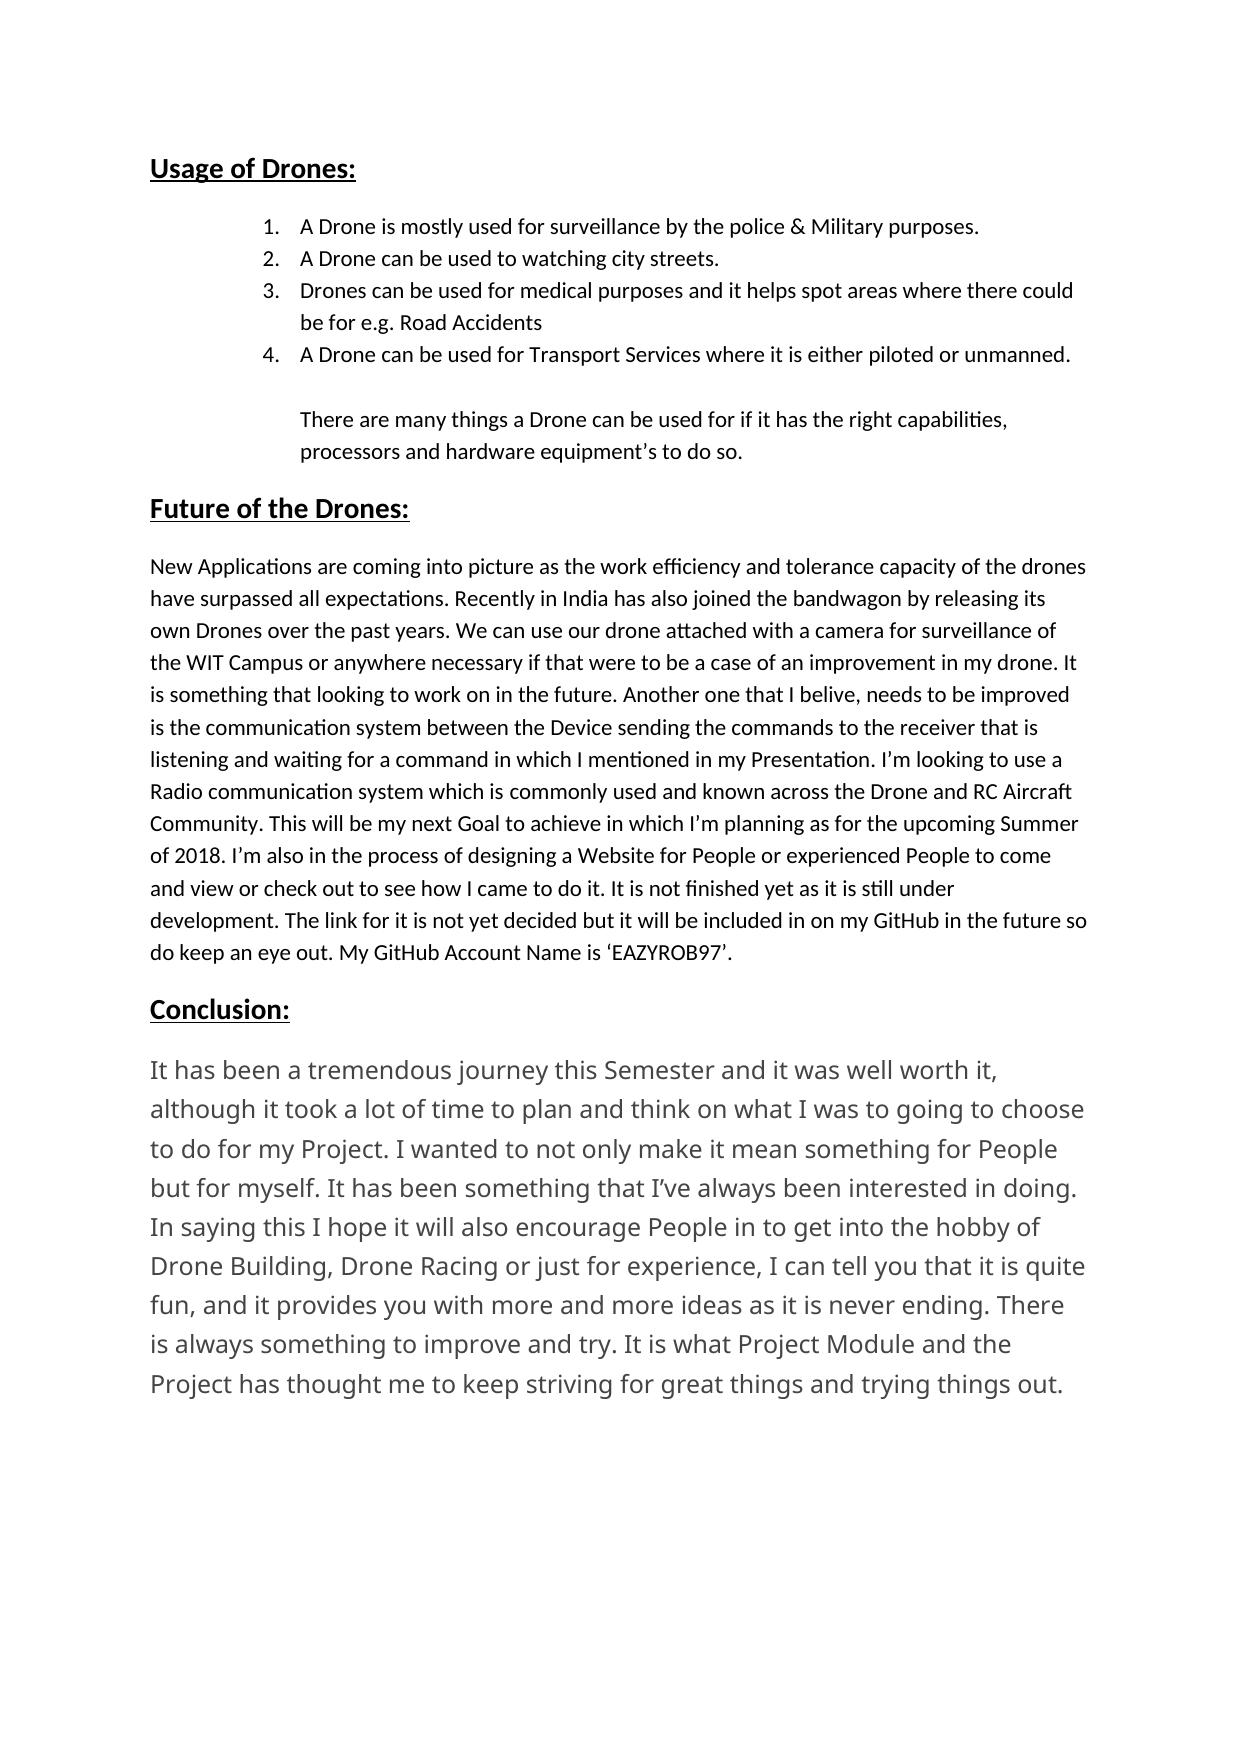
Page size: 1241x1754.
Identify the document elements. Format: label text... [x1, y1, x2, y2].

list There are many things a Drone can be used for if it has the right capabilities, processors and hardware equipment’s to do so. [300, 405, 1090, 465]
list Drones can be used for medical purposes and it helps spot areas where there could be for e.g. Road Accidents [262, 276, 1090, 336]
text Future of the Drones: [150, 490, 1090, 526]
list A Drone can be used for Transport Services where it is either piloted or unmanned. [262, 341, 1090, 368]
text It has been a tremendous journey this Semester and it was well worth it, although it took a lot of time to plan and think on what I was to going to choose to do for my Project. I wanted to not only make it mean something for People but for myself. It has been something that I’ve always been interested in doing. In saying this I hope it will also encourage People in to get into the hobby of Drone Building, Drone Racing or just for experience, I can tell you that it is quite fun, and it provides you with more and more ideas as it is never ending. There is always something to improve and try. It is what Project Module and the Project has thought me to keep striving for great things and trying things out. [150, 1053, 1090, 1400]
text New Applications are coming into picture as the work efficiency and tolerance capacity of the drones have surpassed all expectations. Recently in India has also joined the bandwagon by releasing its own Drones over the past years. We can use our drone attached with a camera for surveillance of the WIT Campus or anywhere necessary if that were to be a case of an improvement in my drone. It is something that looking to work on in the future. Another one that I belive, needs to be improved is the communication system between the Device sending the commands to the receiver that is listening and waiting for a command in which I mentioned in my Presentation. I’m looking to use a Radio communication system which is commonly used and known across the Drone and RC Aircraft Community. This will be my next Goal to achieve in which I’m planning as for the upcoming Summer of 2018. I’m also in the process of designing a Website for People or experienced People to come and view or check out to see how I came to do it. It is not finished yet as it is still under development. The link for it is not yet decided but it will be included in on my GitHub in the future so do keep an eye out. My GitHub Account Name is ‘EAZYROB97’. [150, 552, 1090, 966]
text Usage of Drones: [150, 150, 1090, 186]
list A Drone can be used to watching city streets. [262, 244, 1090, 272]
list A Drone is mostly used for surveillance by the police & Military purposes. [262, 212, 1090, 240]
text Conclusion: [150, 991, 1090, 1027]
